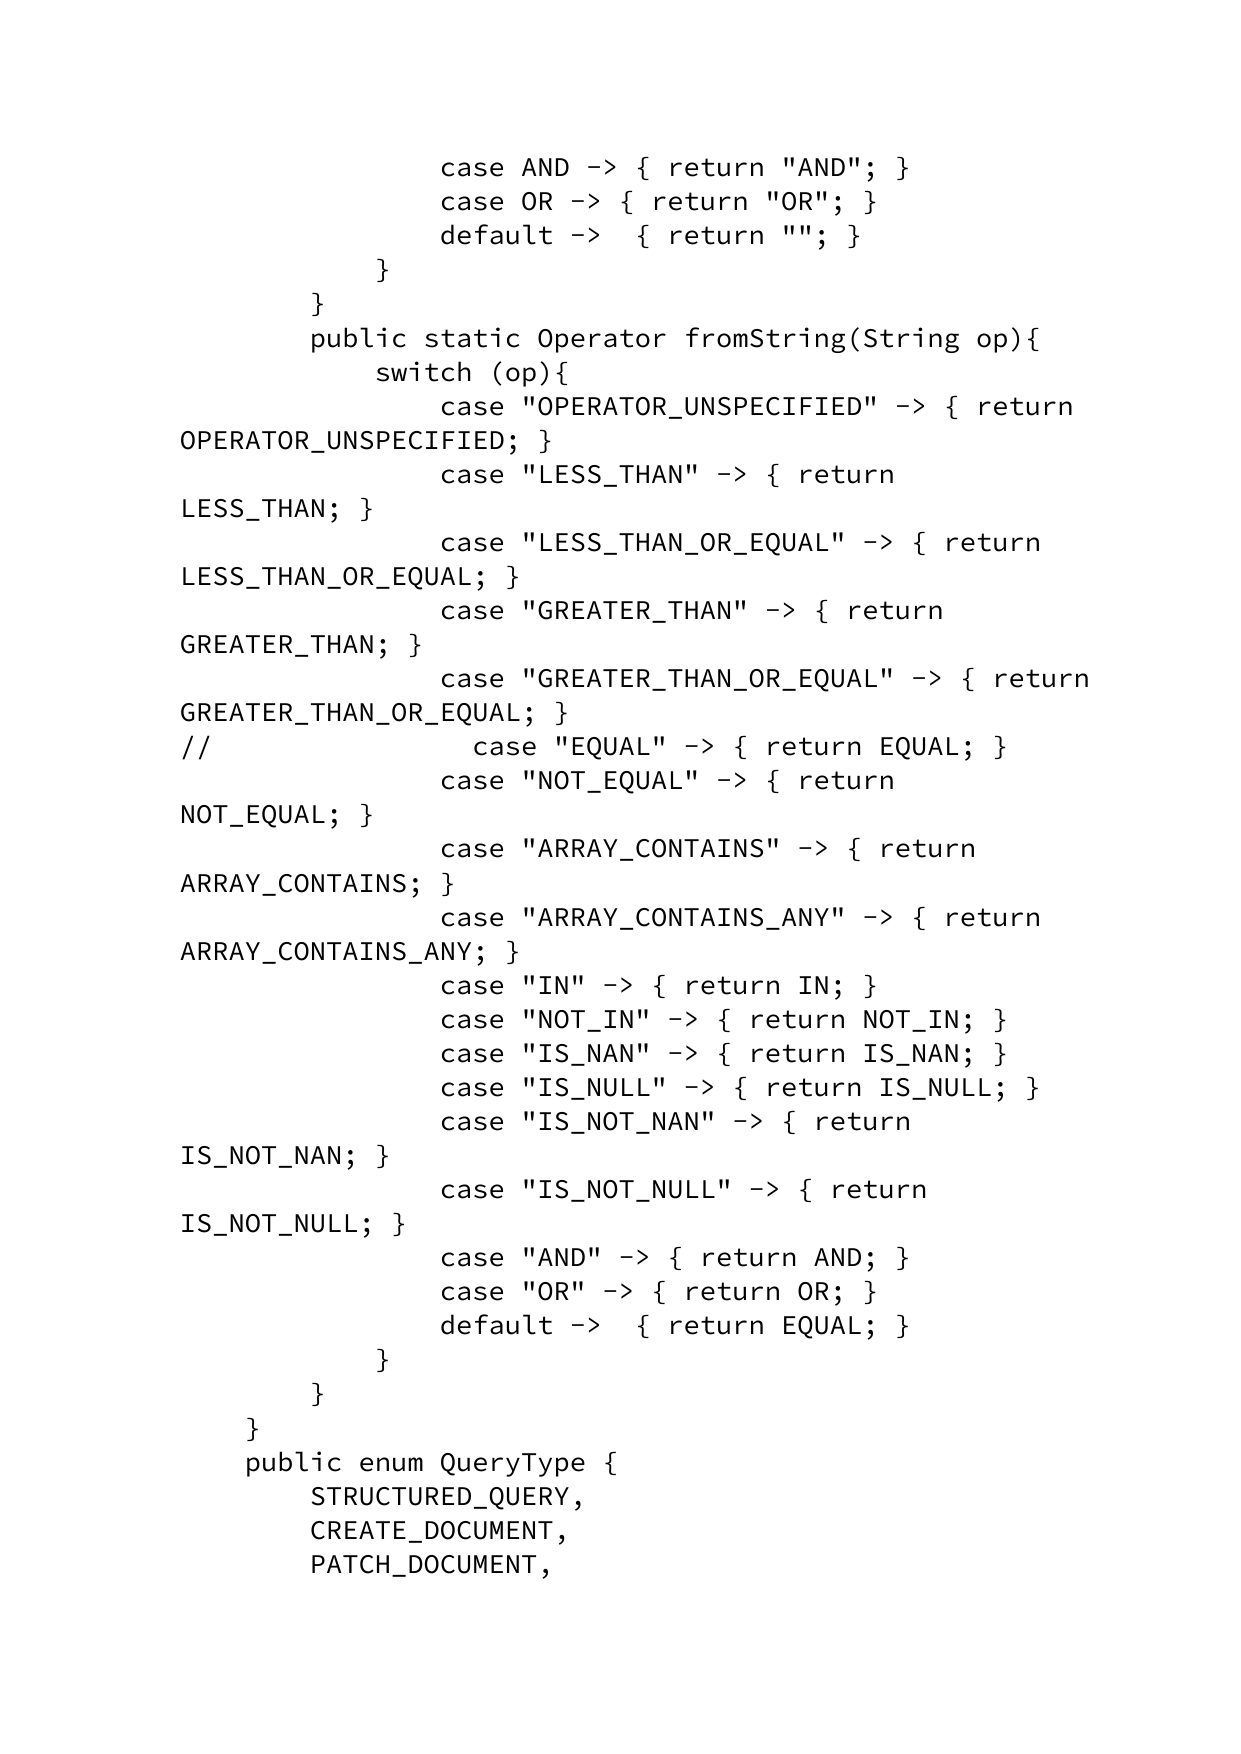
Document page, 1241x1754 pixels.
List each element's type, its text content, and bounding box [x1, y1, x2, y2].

text PATCH_DOCUMENT, [179, 1547, 1090, 1581]
text case "LESS_THAN_OR_EQUAL" -> { return LESS_THAN_OR_EQUAL; } [179, 525, 1090, 593]
text } [179, 252, 1090, 286]
text case OR -> { return "OR"; } [179, 184, 1090, 218]
text case "GREATER_THAN" -> { return GREATER_THAN; } [179, 593, 1090, 661]
text } [179, 1342, 1090, 1376]
text CREATE_DOCUMENT, [179, 1512, 1090, 1547]
text default -> { return ""; } [179, 218, 1090, 252]
text case "AND" -> { return AND; } [179, 1240, 1090, 1274]
text public static Operator fromString(String op){ [179, 320, 1090, 354]
text public enum QueryType { [179, 1444, 1090, 1478]
text case "LESS_THAN" -> { return LESS_THAN; } [179, 457, 1090, 525]
text } [179, 1410, 1090, 1444]
text case "OPERATOR_UNSPECIFIED" -> { return OPERATOR_UNSPECIFIED; } [179, 388, 1090, 457]
text case AND -> { return "AND"; } [179, 150, 1090, 184]
text case "IS_NOT_NULL" -> { return IS_NOT_NULL; } [179, 1172, 1090, 1240]
text case "IS_NOT_NAN" -> { return IS_NOT_NAN; } [179, 1104, 1090, 1172]
text case "IN" -> { return IN; } [179, 967, 1090, 1002]
text case "NOT_EQUAL" -> { return NOT_EQUAL; } [179, 763, 1090, 831]
text case "IS_NULL" -> { return IS_NULL; } [179, 1070, 1090, 1104]
text STRUCTURED_QUERY, [179, 1478, 1090, 1512]
text case "ARRAY_CONTAINS_ANY" -> { return ARRAY_CONTAINS_ANY; } [179, 899, 1090, 967]
text case "NOT_IN" -> { return NOT_IN; } [179, 1002, 1090, 1036]
text default -> { return EQUAL; } [179, 1308, 1090, 1342]
text // case "EQUAL" -> { return EQUAL; } [179, 729, 1090, 763]
text case "GREATER_THAN_OR_EQUAL" -> { return GREATER_THAN_OR_EQUAL; } [179, 661, 1090, 729]
text } [179, 286, 1090, 320]
text case "IS_NAN" -> { return IS_NAN; } [179, 1036, 1090, 1070]
text case "ARRAY_CONTAINS" -> { return ARRAY_CONTAINS; } [179, 831, 1090, 899]
text } [179, 1376, 1090, 1410]
text case "OR" -> { return OR; } [179, 1274, 1090, 1308]
text switch (op){ [179, 354, 1090, 388]
